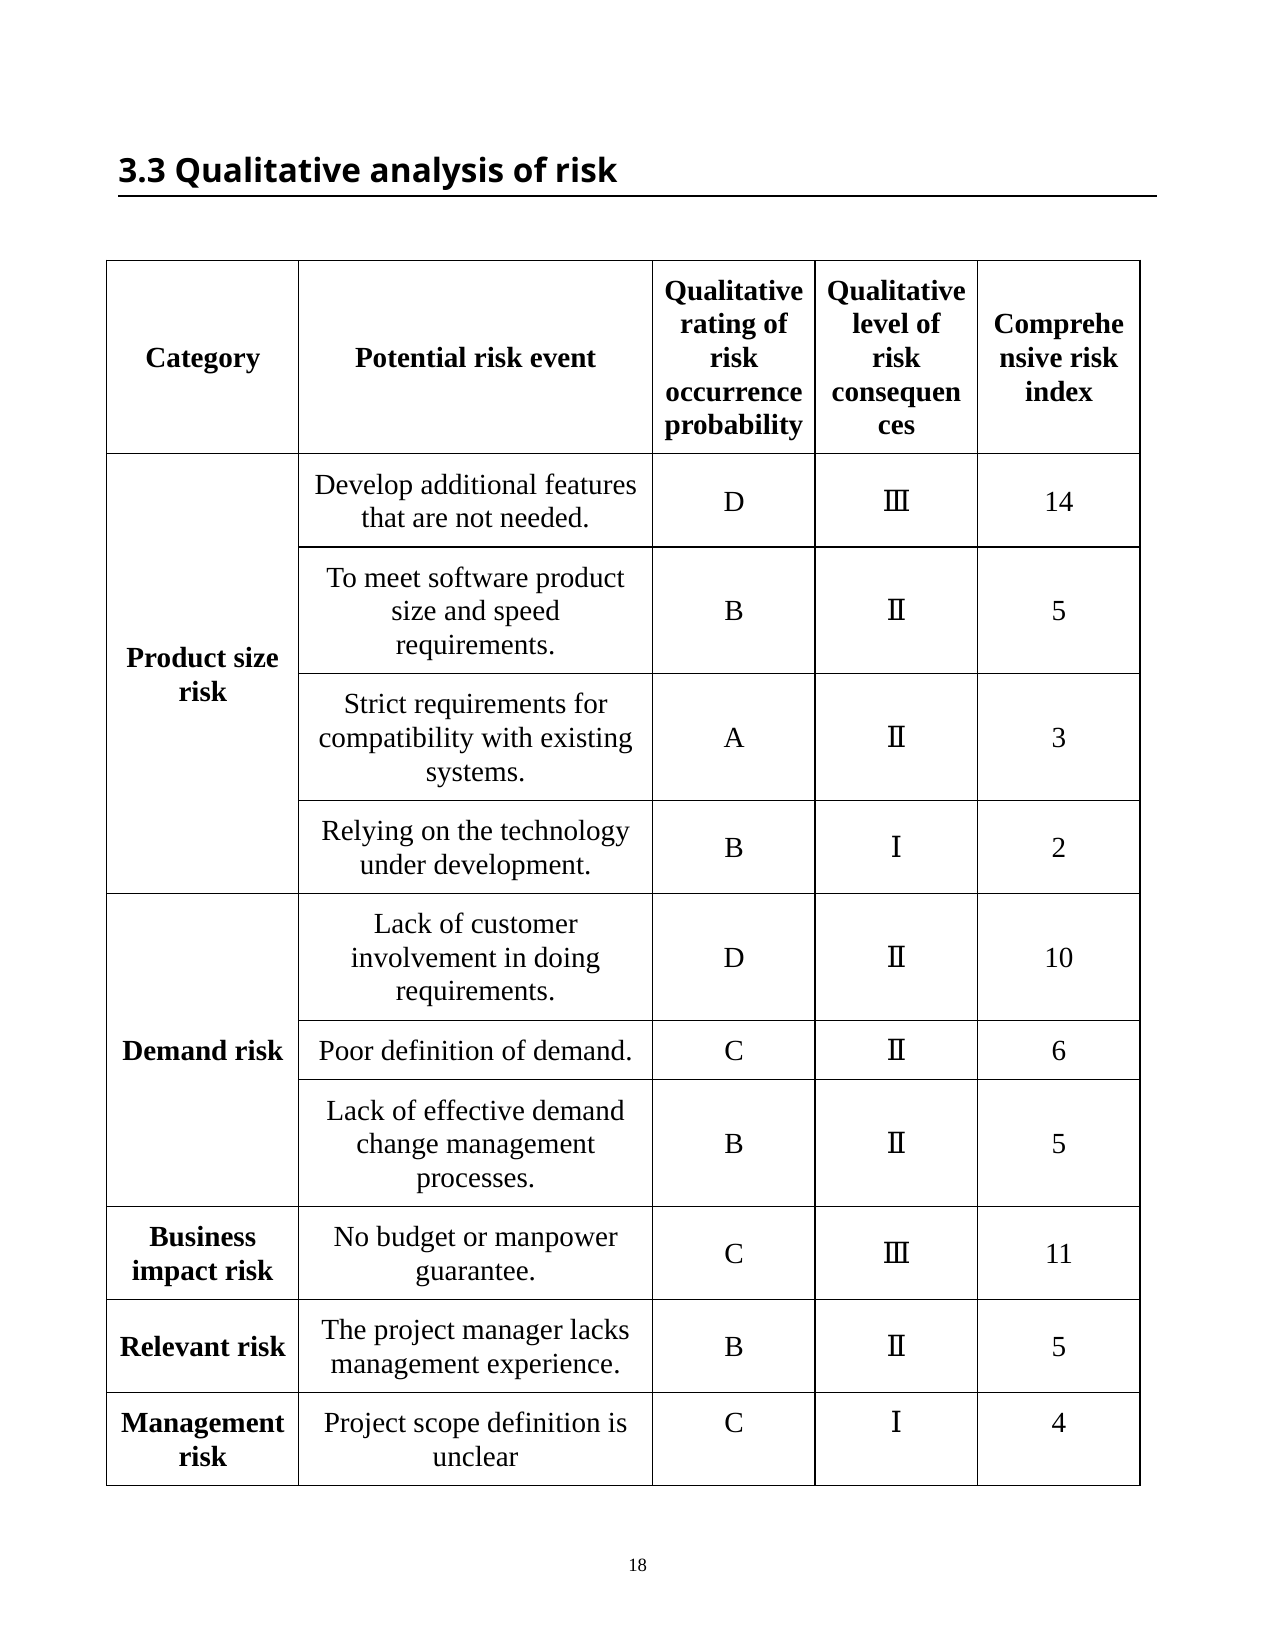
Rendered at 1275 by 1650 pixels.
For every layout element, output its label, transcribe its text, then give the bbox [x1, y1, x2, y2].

table_header Category [107, 261, 298, 453]
table_cell B [653, 801, 814, 893]
table_cell B [653, 548, 814, 673]
table_cell 5 [978, 1300, 1139, 1392]
table_cell C [653, 1393, 814, 1485]
table_cell B [653, 1080, 814, 1206]
table_cell 14 [978, 454, 1139, 546]
table_cell 10 [978, 894, 1139, 1019]
table_cell Project scope definition is unclear [299, 1393, 652, 1485]
table_cell 5 [978, 1080, 1139, 1206]
table_cell Relevant risk [107, 1300, 298, 1392]
table_cell Develop additional features that are not needed. [299, 454, 652, 546]
table_header Potential risk event [299, 261, 652, 453]
table_cell Ⅲ [816, 454, 977, 546]
subtitle 3.3 Qualitative analysis of risk [118, 147, 1157, 195]
table_cell Ⅱ [816, 674, 977, 800]
table_cell Ⅱ [816, 894, 977, 1019]
table_cell C [653, 1021, 814, 1079]
table_cell Ⅱ [816, 548, 977, 673]
table_cell Product size risk [107, 454, 298, 893]
table_cell Relying on the technology under development. [299, 801, 652, 893]
table_cell Ⅰ [816, 1393, 977, 1485]
table_cell Demand risk [107, 894, 298, 1206]
table_cell Business impact risk [107, 1207, 298, 1299]
table_header Qualitative level of risk consequences [816, 261, 977, 453]
table_cell Ⅱ [816, 1021, 977, 1079]
table_cell 2 [978, 801, 1139, 893]
table_header Qualitative rating of risk occurrence probability [653, 261, 814, 453]
table_cell No budget or manpower guarantee. [299, 1207, 652, 1299]
table_cell Ⅱ [816, 1080, 977, 1206]
table_cell The project manager lacks management experience. [299, 1300, 652, 1392]
table_cell C [653, 1207, 814, 1299]
table_cell 4 [978, 1393, 1139, 1485]
table_cell 11 [978, 1207, 1139, 1299]
table_cell 3 [978, 674, 1139, 800]
table_cell Ⅲ [816, 1207, 977, 1299]
table_cell Ⅱ [816, 1300, 977, 1392]
table_cell Lack of effective demand change management processes. [299, 1080, 652, 1206]
table_cell To meet software product size and speed requirements. [299, 548, 652, 673]
table_cell D [653, 894, 814, 1019]
table_cell D [653, 454, 814, 546]
table_cell Lack of customer involvement in doing requirements. [299, 894, 652, 1019]
table_cell B [653, 1300, 814, 1392]
table_cell Strict requirements for compatibility with existing systems. [299, 674, 652, 800]
table_cell Ⅰ [816, 801, 977, 893]
table_cell 6 [978, 1021, 1139, 1079]
table_cell 5 [978, 548, 1139, 673]
table_cell Management risk [107, 1393, 298, 1485]
table_cell Poor definition of demand. [299, 1021, 652, 1079]
table_cell A [653, 674, 814, 800]
table_header Comprehensive risk index [978, 261, 1139, 453]
